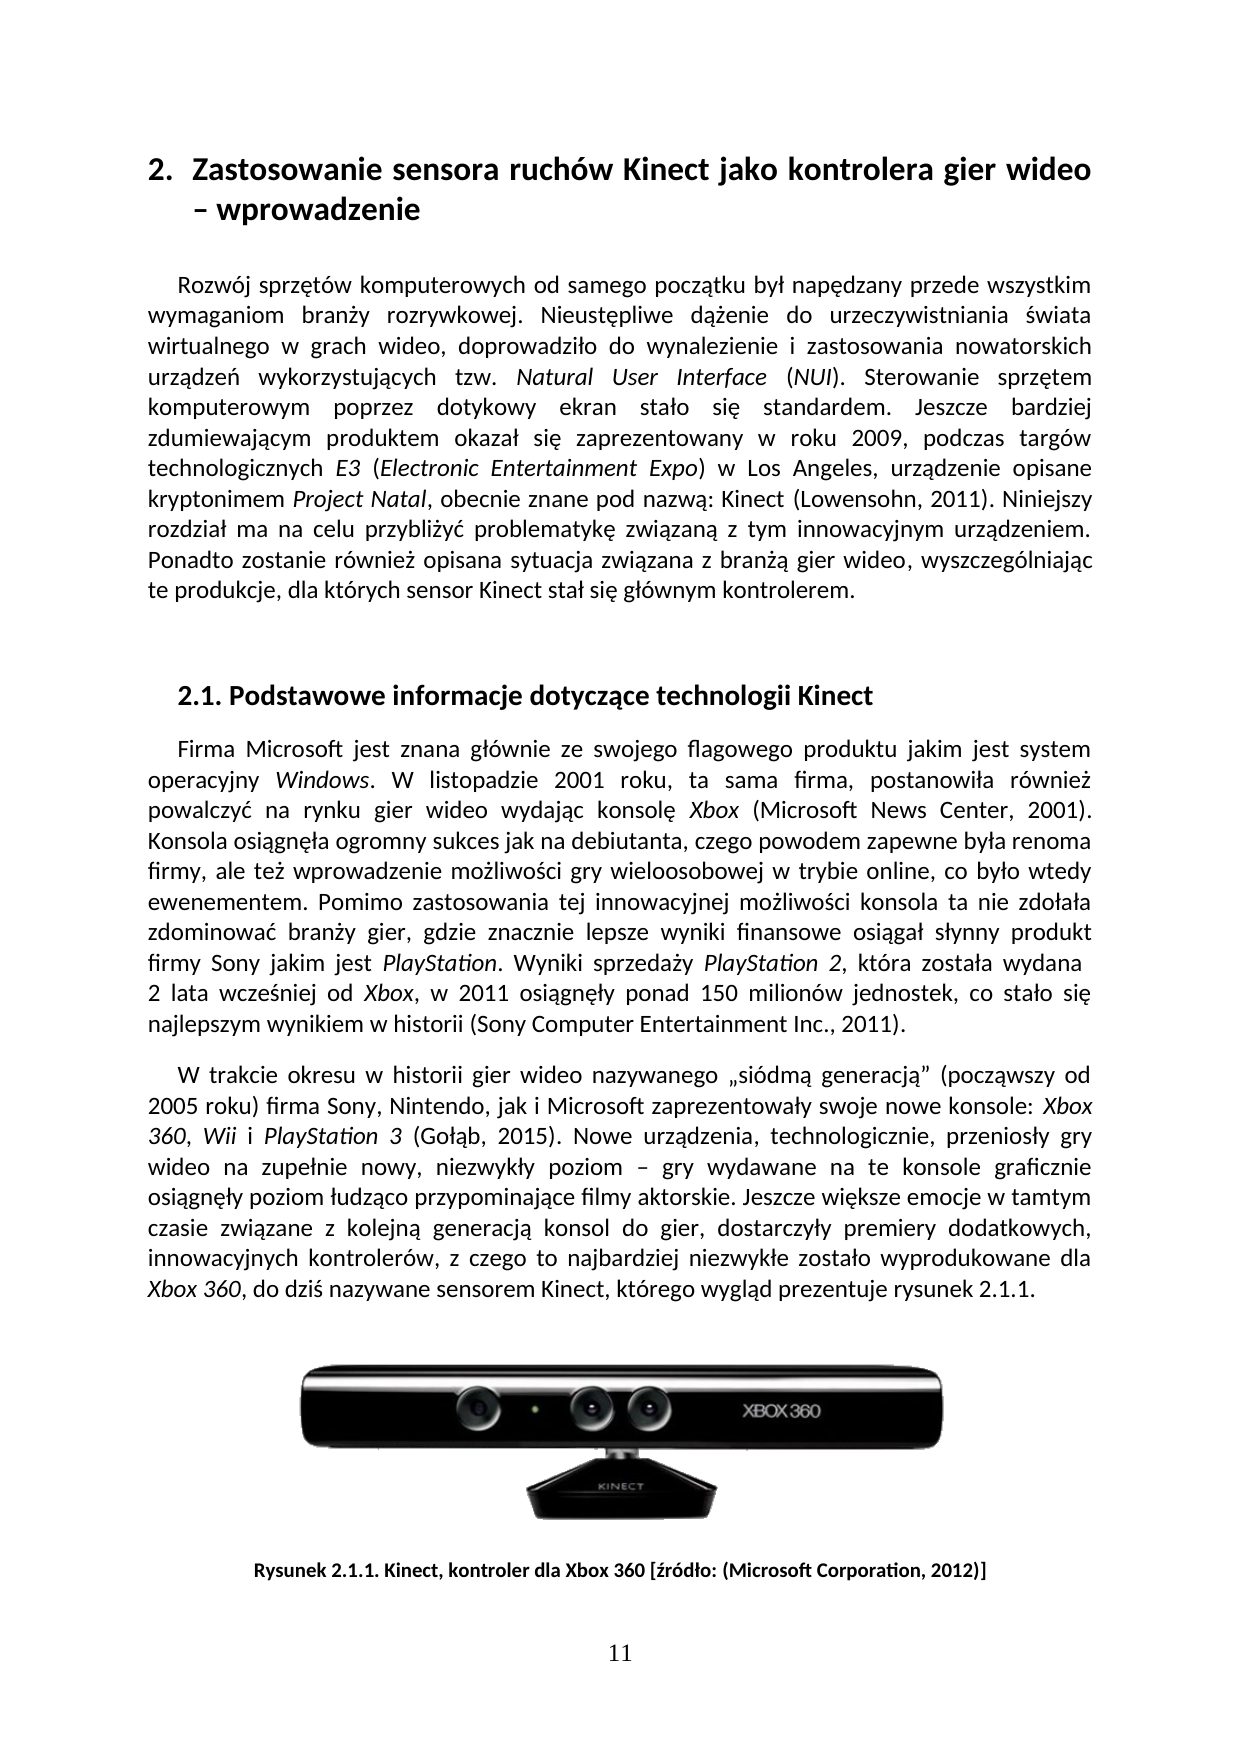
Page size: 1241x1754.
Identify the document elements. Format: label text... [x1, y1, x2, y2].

text Rozwój sprzętów komputerowych od samego początku był napędzany przede wszystkim wymaganiom branży rozrywkowej. Nieustępliwe dążenie do urzeczywistniania świata wirtualnego w grach wideo, doprowadziło do wynalezienie i zastosowania nowatorskich urządzeń wykorzystujących tzw. Natural User Interface (NUI). Sterowanie sprzętem komputerowym poprzez dotykowy ekran stało się standardem. Jeszcze bardziej zdumiewającym produktem okazał się zaprezentowany w roku 2009, podczas targów technologicznych E3 (Electronic Entertainment Expo) w Los Angeles, urządzenie opisane kryptonimem Project Natal, obecnie znane pod nazwą: Kinect . Niniejszy rozdział ma na celu przybliżyć problematykę związaną z tym innowacyjnym urządzeniem. Ponadto zostanie również opisana sytuacja związana z branżą gier wideo, wyszczególniając te produkcje, dla których sensor Kinect stał się głównym kontrolerem. [148, 269, 1093, 605]
text Firma Microsoft jest znana głównie ze swojego flagowego produktu jakim jest system operacyjny Windows. W listopadzie 2001 roku, ta sama firma, postanowiła również powalczyć na rynku gier wideo wydając konsolę Xbox . Konsola osiągnęła ogromny sukces jak na debiutanta, czego powodem zapewne była renoma firmy, ale też wprowadzenie możliwości gry wieloosobowej w trybie online, co było wtedy ewenementem. Pomimo zastosowania tej innowacyjnej możliwości konsola ta nie zdołała zdominować branży gier, gdzie znacznie lepsze wyniki finansowe osiągał słynny produkt firmy Sony jakim jest PlayStation. Wyniki sprzedaży PlayStation 2, która została wydana 2 lata wcześniej od Xbox, w 2011 osiągnęły ponad 150 milionów jednostek, co stało się najlepszym wynikiem w historii . [148, 733, 1093, 1039]
text W trakcie okresu w historii gier wideo nazywanego „siódmą generacją” (począwszy od 2005 roku) firma Sony, Nintendo, jak i Microsoft zaprezentowały swoje nowe konsole: Xbox 360, Wii i PlayStation 3 . Nowe urządzenia, technologicznie, przeniosły gry wideo na zupełnie nowy, niezwykły poziom – gry wydawane na te konsole graficznie osiągnęły poziom łudząco przypominające filmy aktorskie. Jeszcze większe emocje w tamtym czasie związane z kolejną generacją konsol do gier, dostarczyły premiery dodatkowych, innowacyjnych kontrolerów, z czego to najbardziej niezwykłe zostało wyprodukowane dla Xbox 360, do dziś nazywane sensorem Kinect, którego wygląd prezentuje rysunek 2.1.1. [148, 1059, 1093, 1304]
subtitle Zastosowanie sensora ruchów Kinect jako kontrolera gier wideo – wprowadzenie [148, 148, 1093, 229]
subtitle Podstawowe informacje dotyczące technologii Kinect [177, 677, 1093, 713]
picture [290, 1329, 950, 1546]
text Rysunek 2.1.1. Kinect, kontroler dla Xbox 360 [źródło: ] [148, 1558, 1093, 1583]
